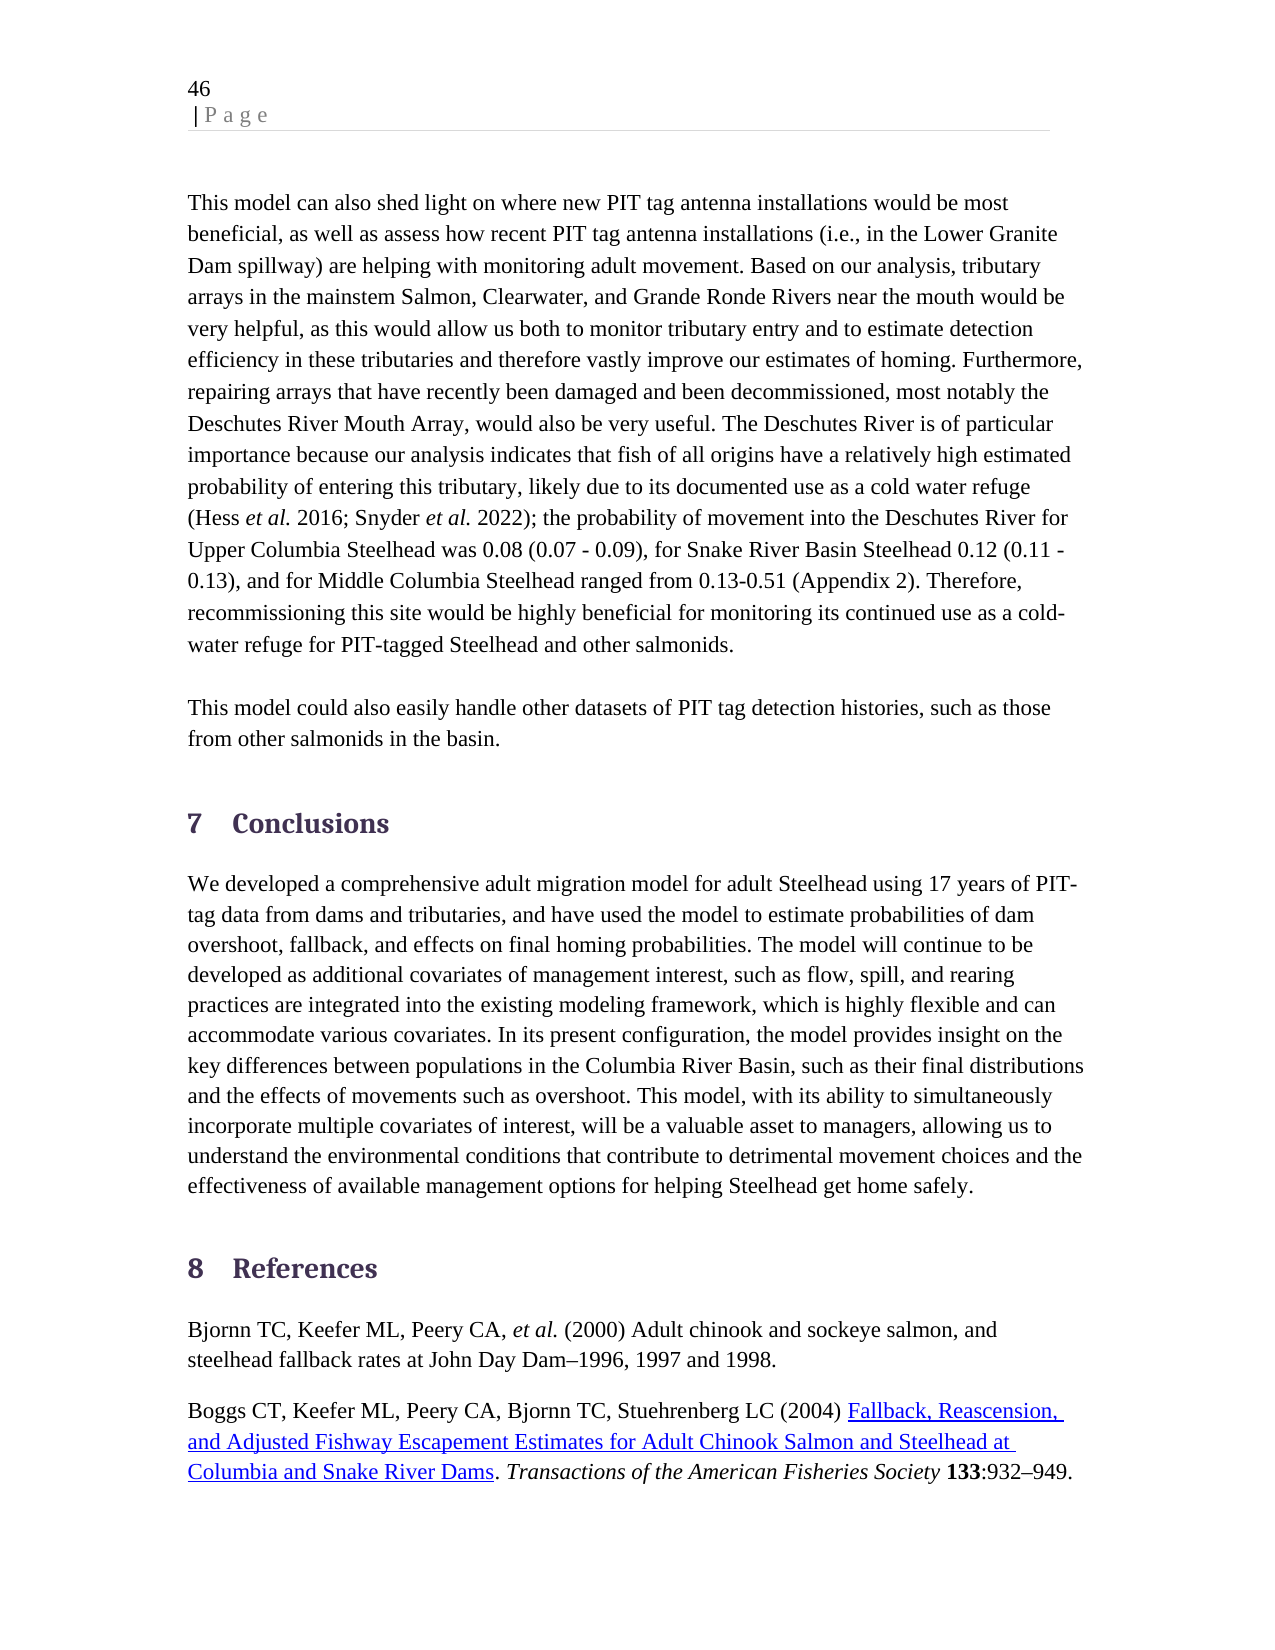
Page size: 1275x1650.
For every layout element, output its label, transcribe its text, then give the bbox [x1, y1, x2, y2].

subtitle Conclusions [187, 807, 1087, 840]
text This model could also easily handle other datasets of PIT tag detection histories, such as those from other salmonids in the basin. [187, 694, 1087, 752]
subtitle References [187, 1253, 1087, 1286]
text This model can also shed light on where new PIT tag antenna installations would be most beneficial, as well as assess how recent PIT tag antenna installations (i.e., in the Lower Granite Dam spillway) are helping with monitoring adult movement. Based on our analysis, tributary arrays in the mainstem Salmon, Clearwater, and Grande Ronde Rivers near the mouth would be very helpful, as this would allow us both to monitor tributary entry and to estimate detection efficiency in these tributaries and therefore vastly improve our estimates of homing. Furthermore, repairing arrays that have recently been damaged and been decommissioned, most notably the Deschutes River Mouth Array, would also be very useful. The Deschutes River is of particular importance because our analysis indicates that fish of all origins have a relatively high estimated probability of entering this tributary, likely due to its documented use as a cold water refuge (Hess et al. 2016; Snyder et al. 2022); the probability of movement into the Deschutes River for Upper Columbia Steelhead was 0.08 (0.07 - 0.09), for Snake River Basin Steelhead 0.12 (0.11 - 0.13), and for Middle Columbia Steelhead ranged from 0.13-0.51 (Appendix 2). Therefore, recommissioning this site would be highly beneficial for monitoring its continued use as a cold-water refuge for PIT-tagged Steelhead and other salmonids. [187, 189, 1087, 657]
